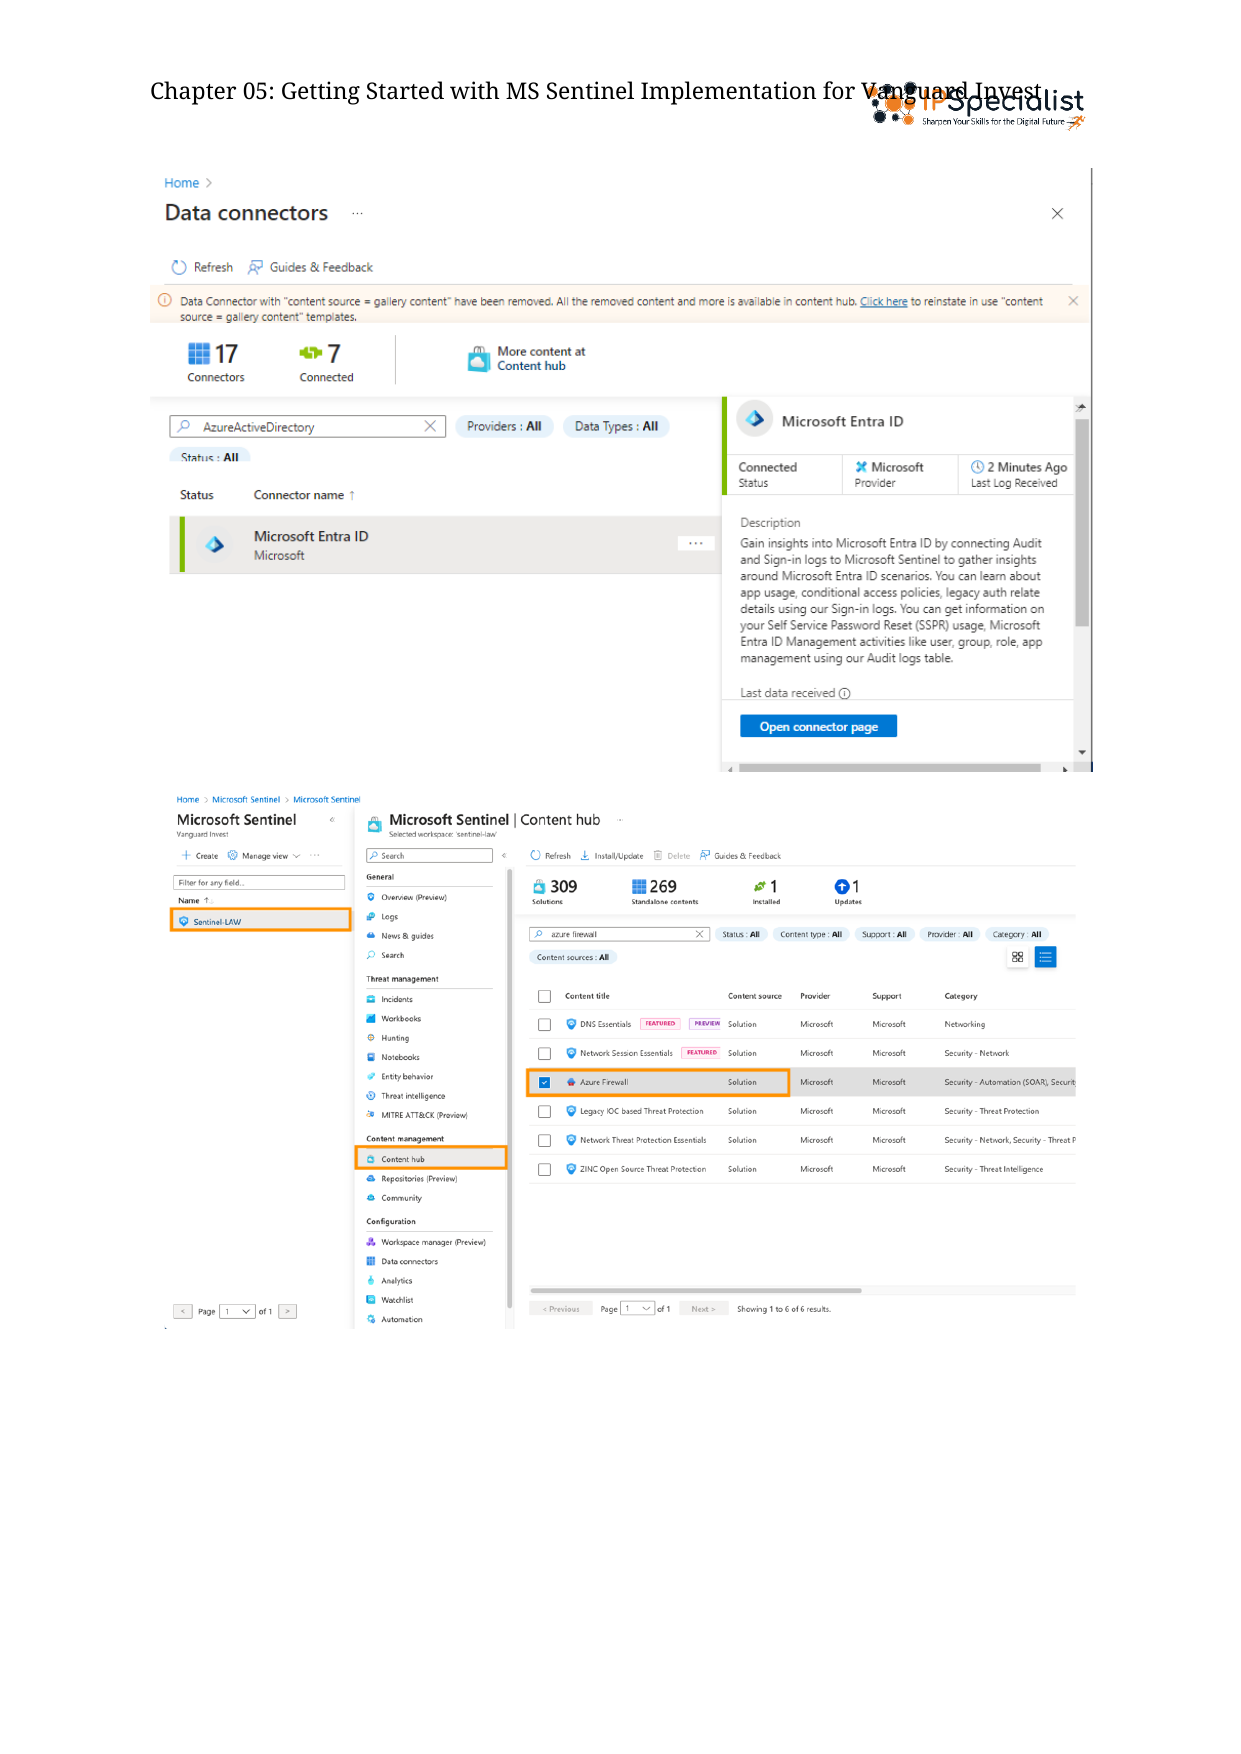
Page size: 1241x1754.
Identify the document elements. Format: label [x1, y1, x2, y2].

picture [150, 168, 1093, 772]
picture [164, 788, 1076, 1329]
picture [862, 70, 1089, 137]
